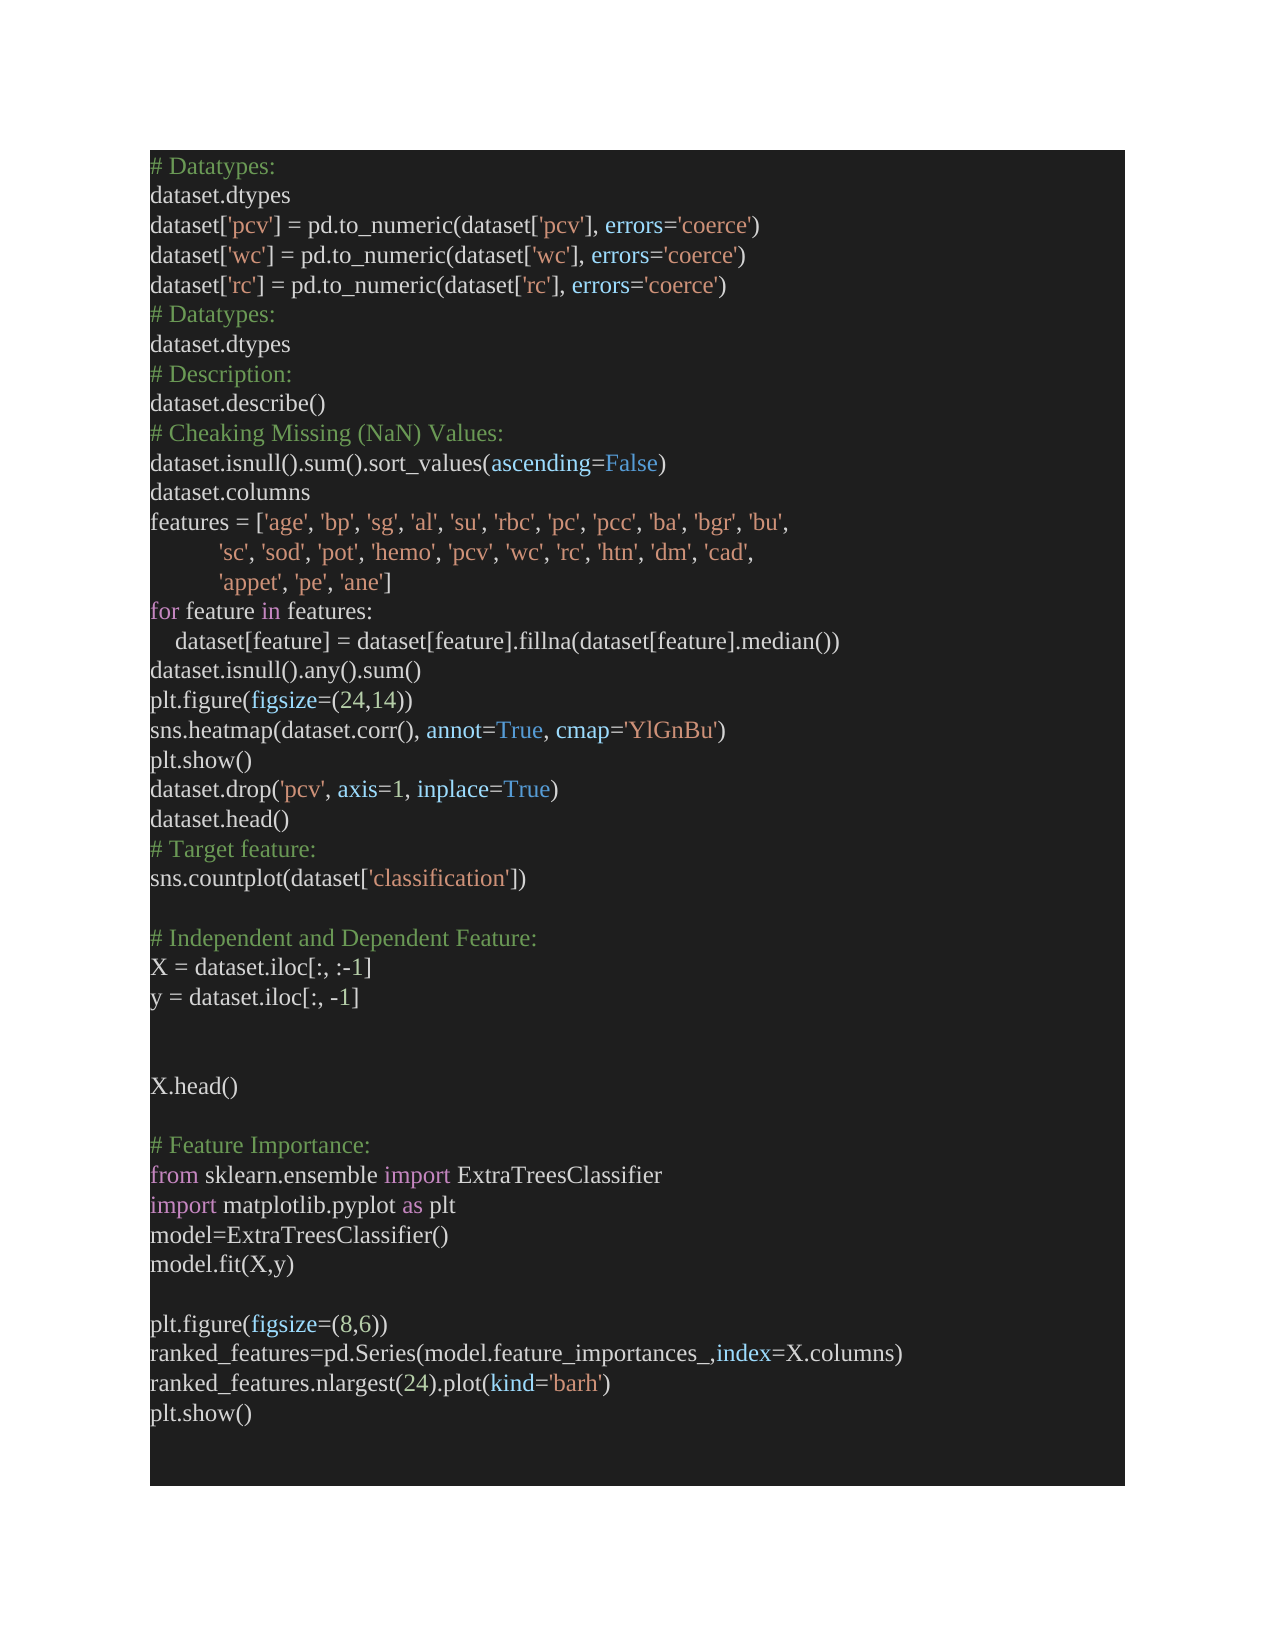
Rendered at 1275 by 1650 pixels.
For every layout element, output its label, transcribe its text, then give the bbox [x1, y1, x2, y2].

text dataset['pcv'] = pd.to_numeric(dataset['pcv'], errors='coerce') [150, 209, 1125, 239]
text model.fit(X,y) [150, 1248, 1125, 1278]
text features = ['age', 'bp', 'sg', 'al', 'su', 'rbc', 'pc', 'pcc', 'ba', 'bgr', 'bu', [150, 506, 1125, 536]
text for feature in features: [150, 595, 1125, 625]
text dataset['wc'] = pd.to_numeric(dataset['wc'], errors='coerce') [150, 239, 1125, 269]
text X = dataset.iloc[:, :-1] [150, 952, 1125, 981]
text # Target feature: [150, 833, 1125, 862]
text # Cheaking Missing (NaN) Values: [150, 417, 1125, 447]
text # Feature Importance: [150, 1130, 1125, 1159]
text dataset.describe() [150, 387, 1125, 417]
text dataset.isnull().any().sum() [150, 655, 1125, 684]
text sns.heatmap(dataset.corr(), annot=True, cmap='YlGnBu') [150, 714, 1125, 744]
text 'sc', 'sod', 'pot', 'hemo', 'pcv', 'wc', 'rc', 'htn', 'dm', 'cad', [150, 536, 1125, 566]
text # Description: [150, 358, 1125, 387]
text model=ExtraTreesClassifier() [150, 1219, 1125, 1248]
text dataset.head() [150, 803, 1125, 833]
text plt.show() [150, 1397, 1125, 1427]
text plt.figure(figsize=(24,14)) [150, 684, 1125, 714]
text # Datatypes: [150, 298, 1125, 328]
text # Independent and Dependent Feature: [150, 922, 1125, 952]
text # Datatypes: [150, 150, 1125, 180]
text import matplotlib.pyplot as plt [150, 1189, 1125, 1219]
text dataset['rc'] = pd.to_numeric(dataset['rc'], errors='coerce') [150, 269, 1125, 298]
text plt.show() [150, 744, 1125, 773]
text X.head() [150, 1070, 1125, 1100]
text y = dataset.iloc[:, -1] [150, 981, 1125, 1011]
text dataset[feature] = dataset[feature].fillna(dataset[feature].median()) [150, 625, 1125, 655]
text ranked_features.nlargest(24).plot(kind='barh') [150, 1367, 1125, 1397]
text dataset.dtypes [150, 328, 1125, 358]
text from sklearn.ensemble import ExtraTreesClassifier [150, 1159, 1125, 1189]
text plt.figure(figsize=(8,6)) [150, 1308, 1125, 1337]
text 'appet', 'pe', 'ane'] [150, 566, 1125, 595]
text dataset.columns [150, 477, 1125, 506]
text dataset.dtypes [150, 180, 1125, 209]
text dataset.isnull().sum().sort_values(ascending=False) [150, 447, 1125, 477]
text sns.countplot(dataset['classification']) [150, 862, 1125, 892]
text dataset.drop('pcv', axis=1, inplace=True) [150, 773, 1125, 803]
text ranked_features=pd.Series(model.feature_importances_,index=X.columns) [150, 1337, 1125, 1367]
